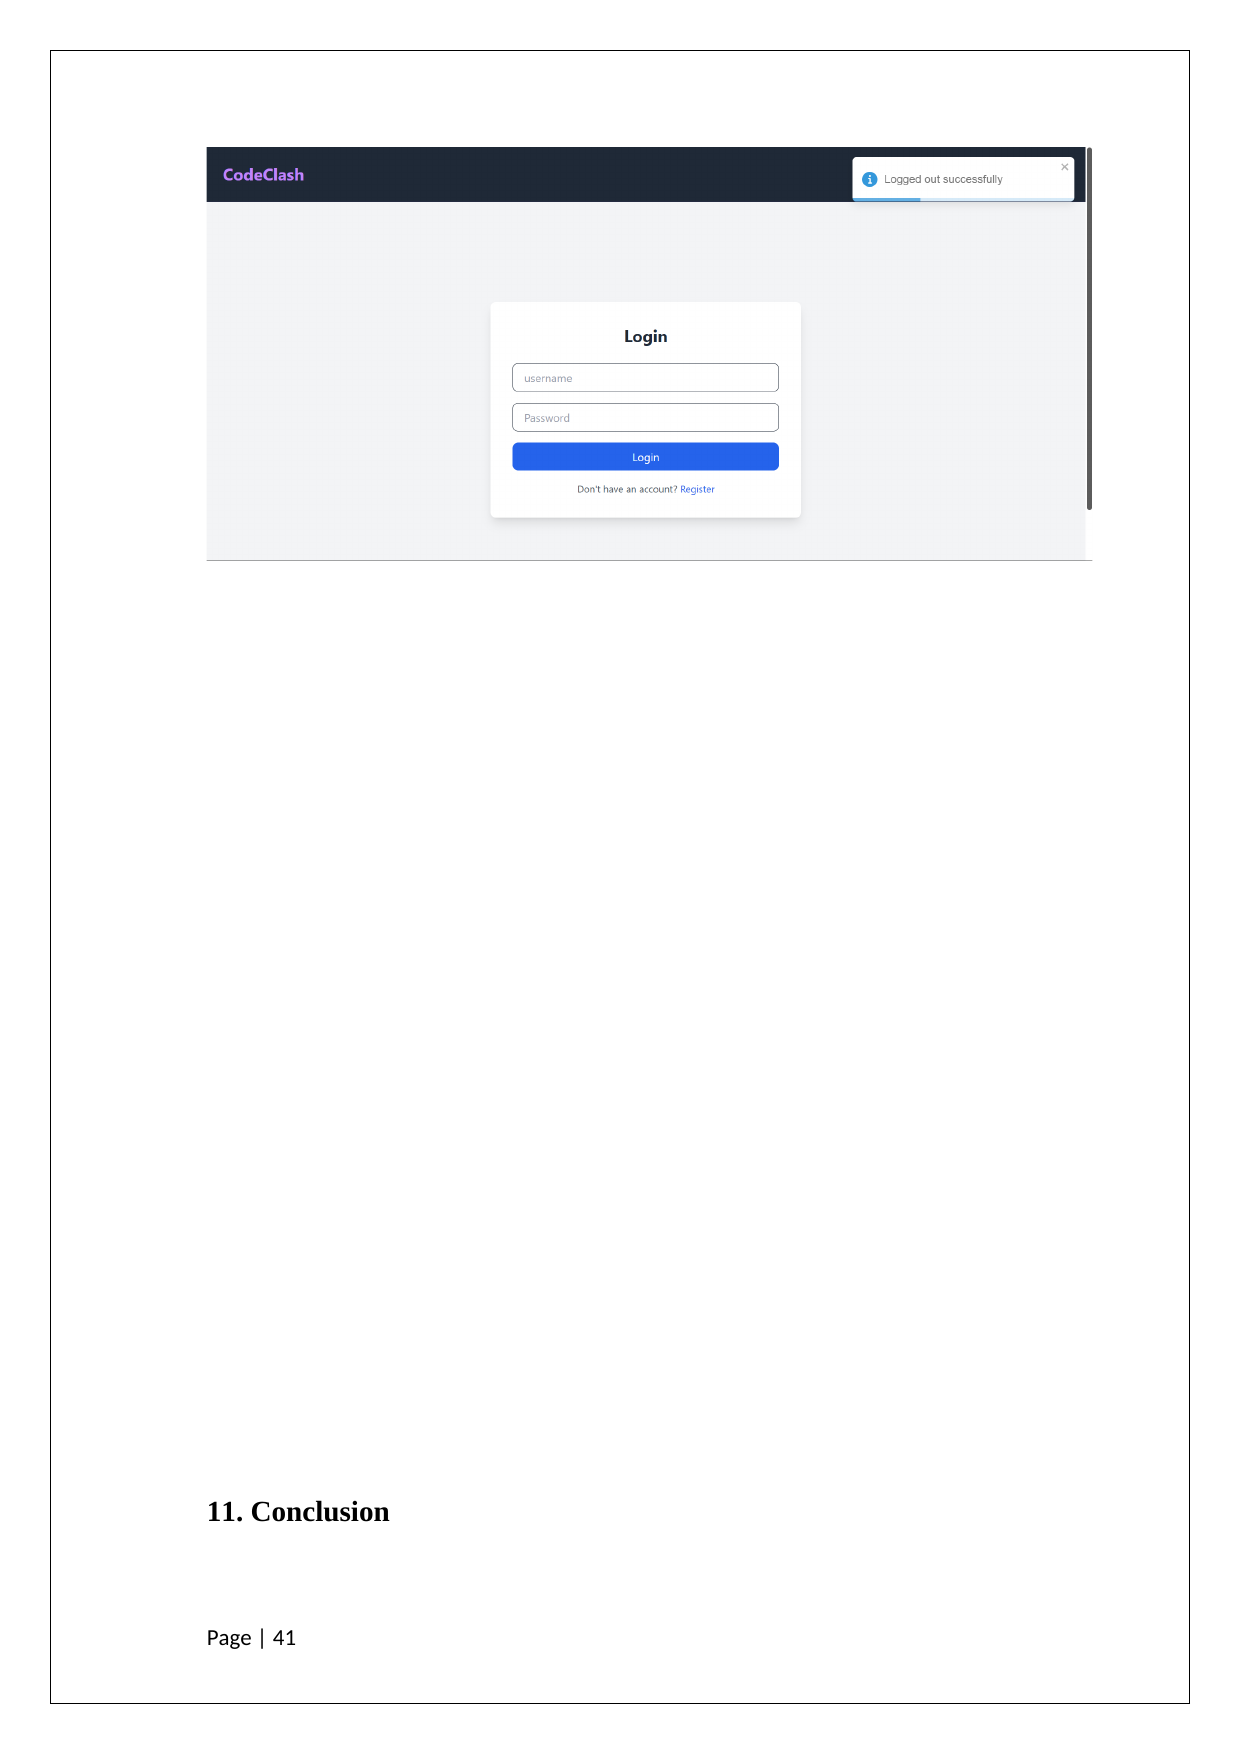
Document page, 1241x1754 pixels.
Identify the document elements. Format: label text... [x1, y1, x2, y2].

text 11. Conclusion [207, 1494, 1093, 1528]
picture [206, 147, 1093, 561]
